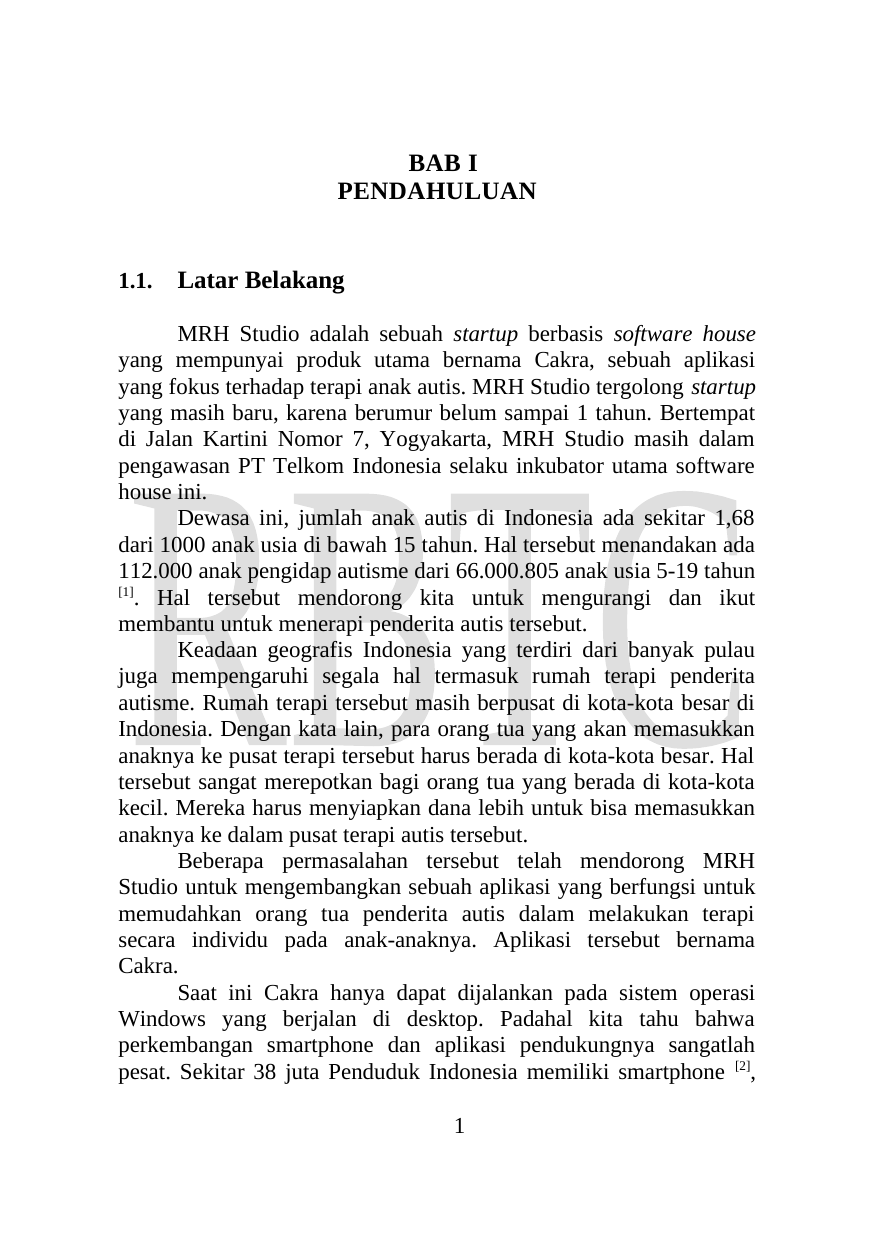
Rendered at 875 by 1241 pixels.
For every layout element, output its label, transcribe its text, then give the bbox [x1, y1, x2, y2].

text Keadaan geografis Indonesia yang terdiri dari banyak pulau juga mempengaruhi segala hal termasuk rumah terapi penderita autisme. Rumah terapi tersebut masih berpusat di kota-kota besar di Indonesia. Dengan kata lain, para orang tua yang akan memasukkan anaknya ke pusat terapi tersebut harus berada di kota-kota besar. Hal tersebut sangat merepotkan bagi orang tua yang berada di kota-kota kecil. Mereka harus menyiapkan dana lebih untuk bisa memasukkan anaknya ke dalam pusat terapi autis tersebut. [118, 636, 756, 847]
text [118, 979, 756, 1084]
subtitle BAB I PENDAHULUAN [118, 148, 756, 205]
text MRH Studio adalah sebuah startup berbasis software house yang mempunyai produk utama bernama Cakra, sebuah aplikasi yang fokus terhadap terapi anak autis. MRH Studio tergolong startup yang masih baru, karena berumur belum sampai 1 tahun. Bertempat di Jalan Kartini Nomor 7, Yogyakarta, MRH Studio masih dalam pengawasan PT Telkom Indonesia selaku inkubator utama software house ini. [118, 320, 756, 504]
text Dewasa ini, jumlah anak autis di Indonesia ada sekitar 1,68 dari 1000 anak usia di bawah 15 tahun. Hal tersebut menandakan ada 112.000 anak pengidap autisme dari 66.000.805 anak usia 5-19 tahun [1]. Hal tersebut mendorong kita untuk mengurangi dan ikut membantu untuk menerapi penderita autis tersebut. [118, 504, 756, 636]
subtitle Latar Belakang [118, 265, 756, 294]
text Beberapa permasalahan tersebut telah mendorong MRH Studio untuk mengembangkan sebuah aplikasi yang berfungsi untuk memudahkan orang tua penderita autis dalam melakukan terapi secara individu pada anak-anaknya. Aplikasi tersebut bernama Cakra. [118, 847, 756, 979]
